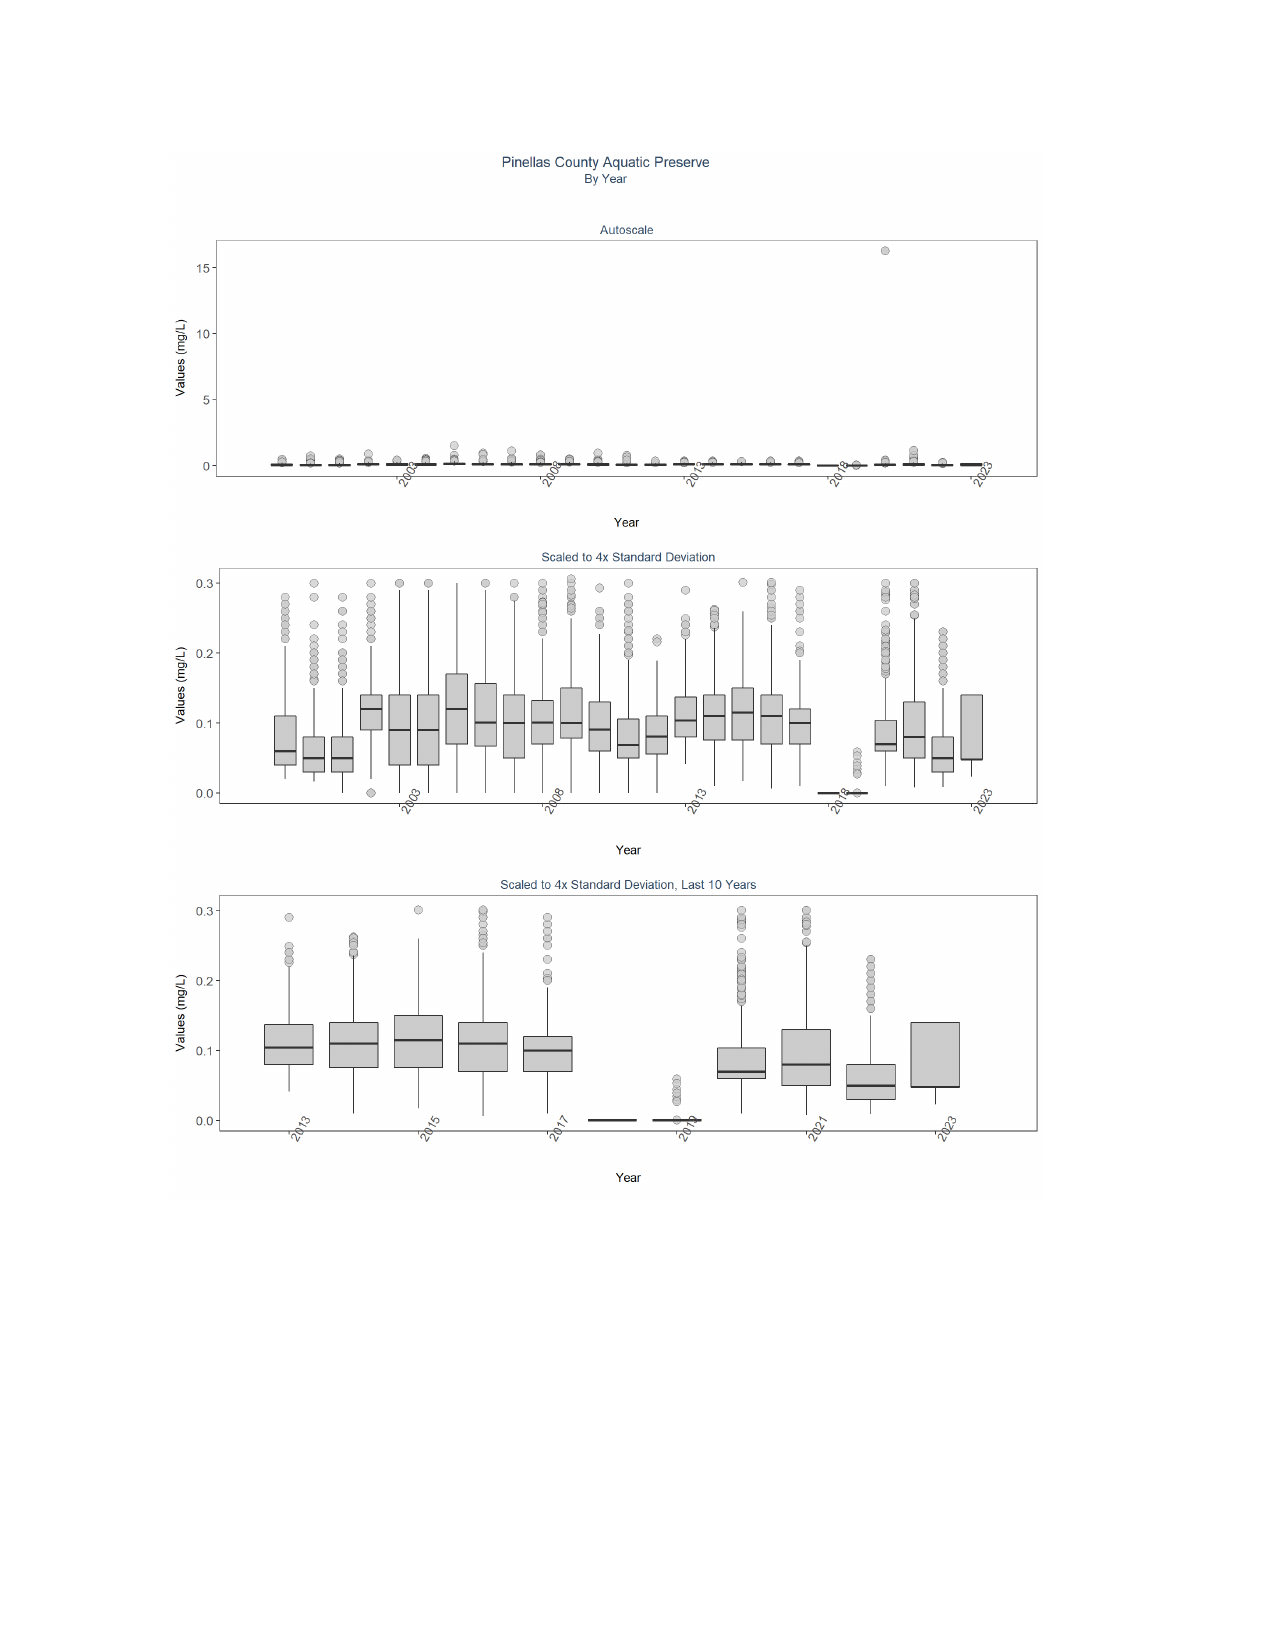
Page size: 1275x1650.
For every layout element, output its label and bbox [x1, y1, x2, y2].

picture [168, 150, 1044, 1200]
